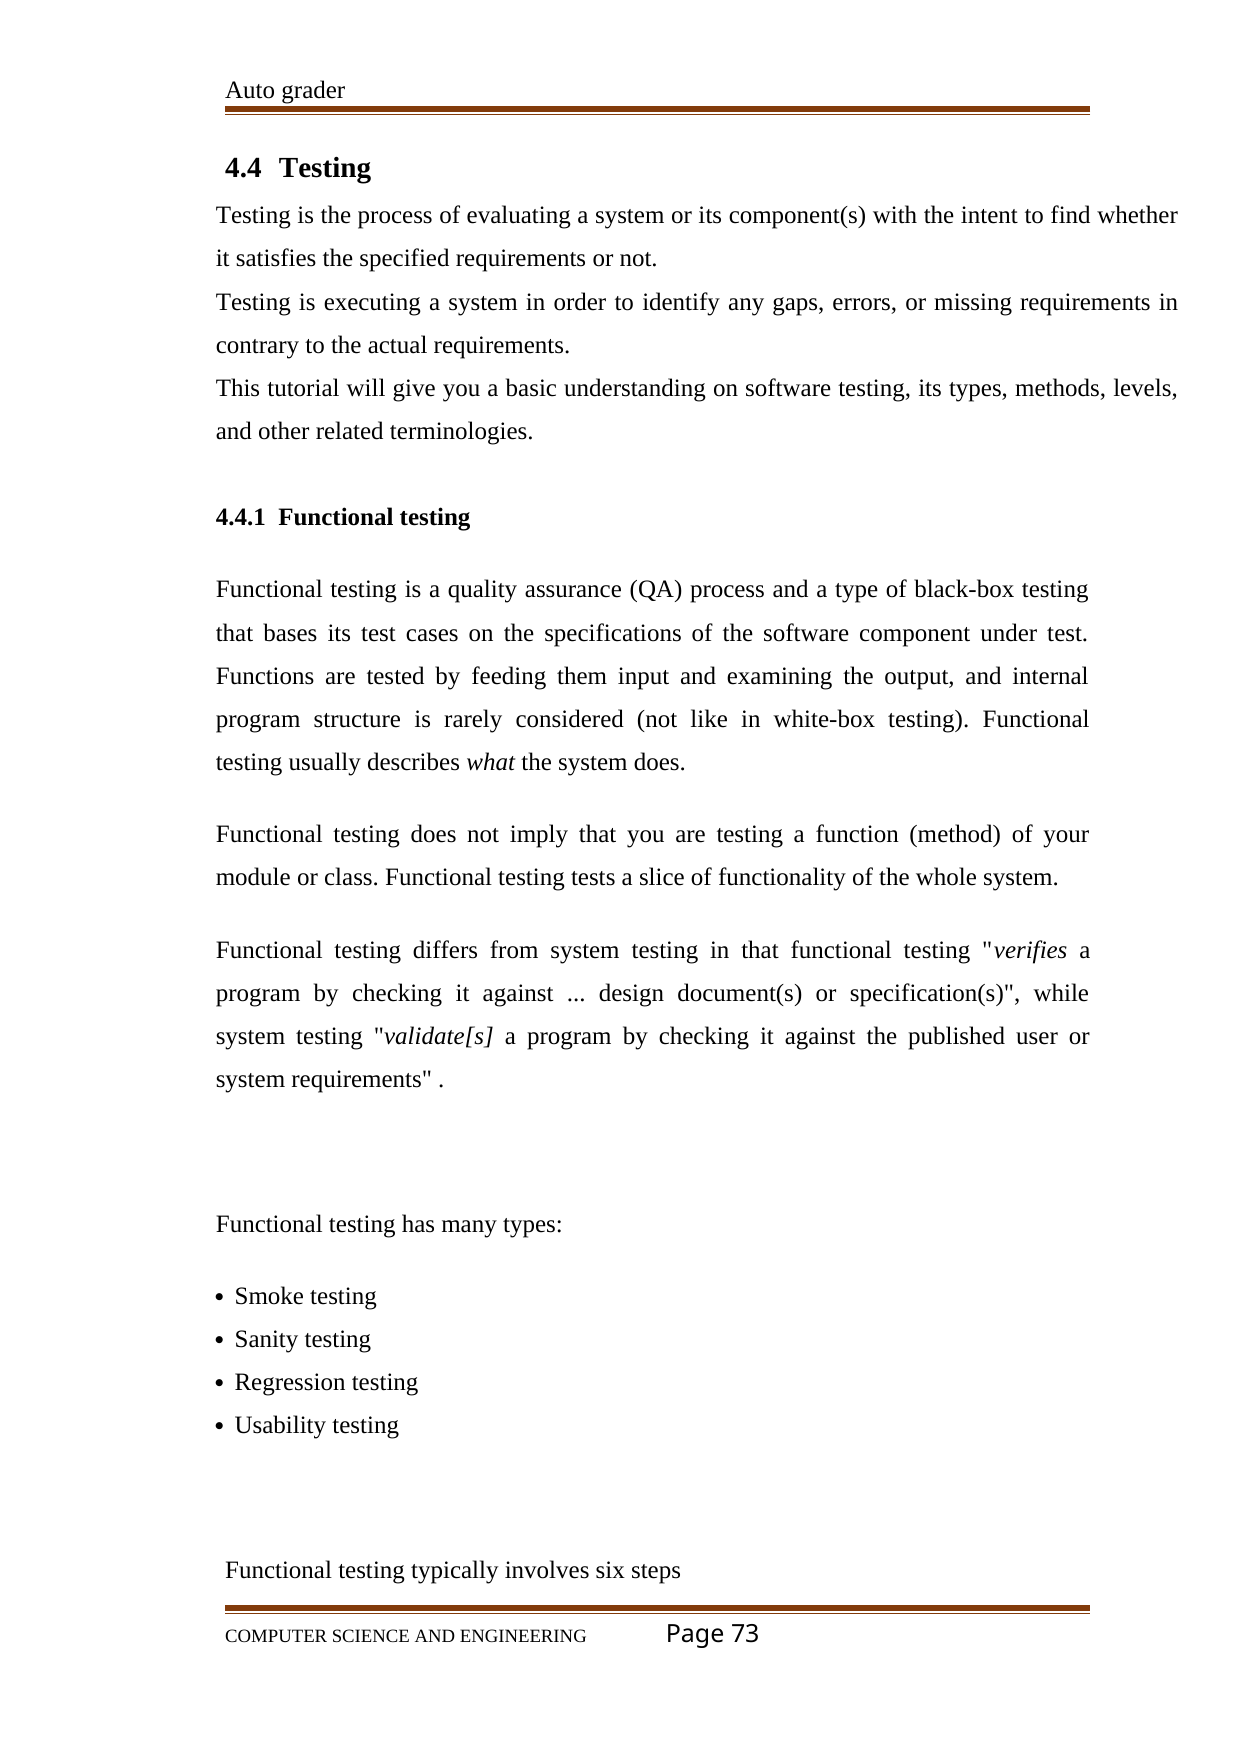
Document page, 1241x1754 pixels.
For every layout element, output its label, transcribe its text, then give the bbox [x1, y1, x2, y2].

list Usability testing [216, 1410, 1090, 1439]
list Testing is executing a system in order to identify any gaps, errors, or missing requirements in contrary to the actual requirements. [216, 287, 1179, 358]
text Functional testing differs from system testing in that functional testing "verifies a program by checking it against ... design document(s) or specification(s)", while system testing "validate[s] a program by checking it against the published user or system requirements" . [216, 935, 1090, 1093]
text Functional testing does not imply that you are testing a function (method) of your module or class. Functional testing tests a slice of functionality of the whole system. [216, 819, 1090, 891]
list Regression testing [216, 1367, 1090, 1396]
text Functional testing is a quality assurance (QA) process and a type of black-box testing that bases its test cases on the specifications of the software component under test. Functions are tested by feeding them input and examining the output, and internal program structure is rarely considered (not like in white-box testing). Functional testing usually describes what the system does. [216, 574, 1090, 776]
text Functional testing typically involves six steps [225, 1555, 1090, 1584]
list This tutorial will give you a basic understanding on software testing, its types, methods, levels, and other related terminologies. [216, 373, 1179, 445]
text Functional testing has many types: [216, 1209, 1090, 1237]
list Testing [225, 150, 1090, 183]
list Sanity testing [216, 1324, 1090, 1353]
list Testing is the process of evaluating a system or its component(s) with the intent to find whether it satisfies the specified requirements or not. [216, 200, 1179, 272]
list 4.4.1 Functional testing [216, 502, 1179, 531]
list Smoke testing [216, 1281, 1090, 1310]
